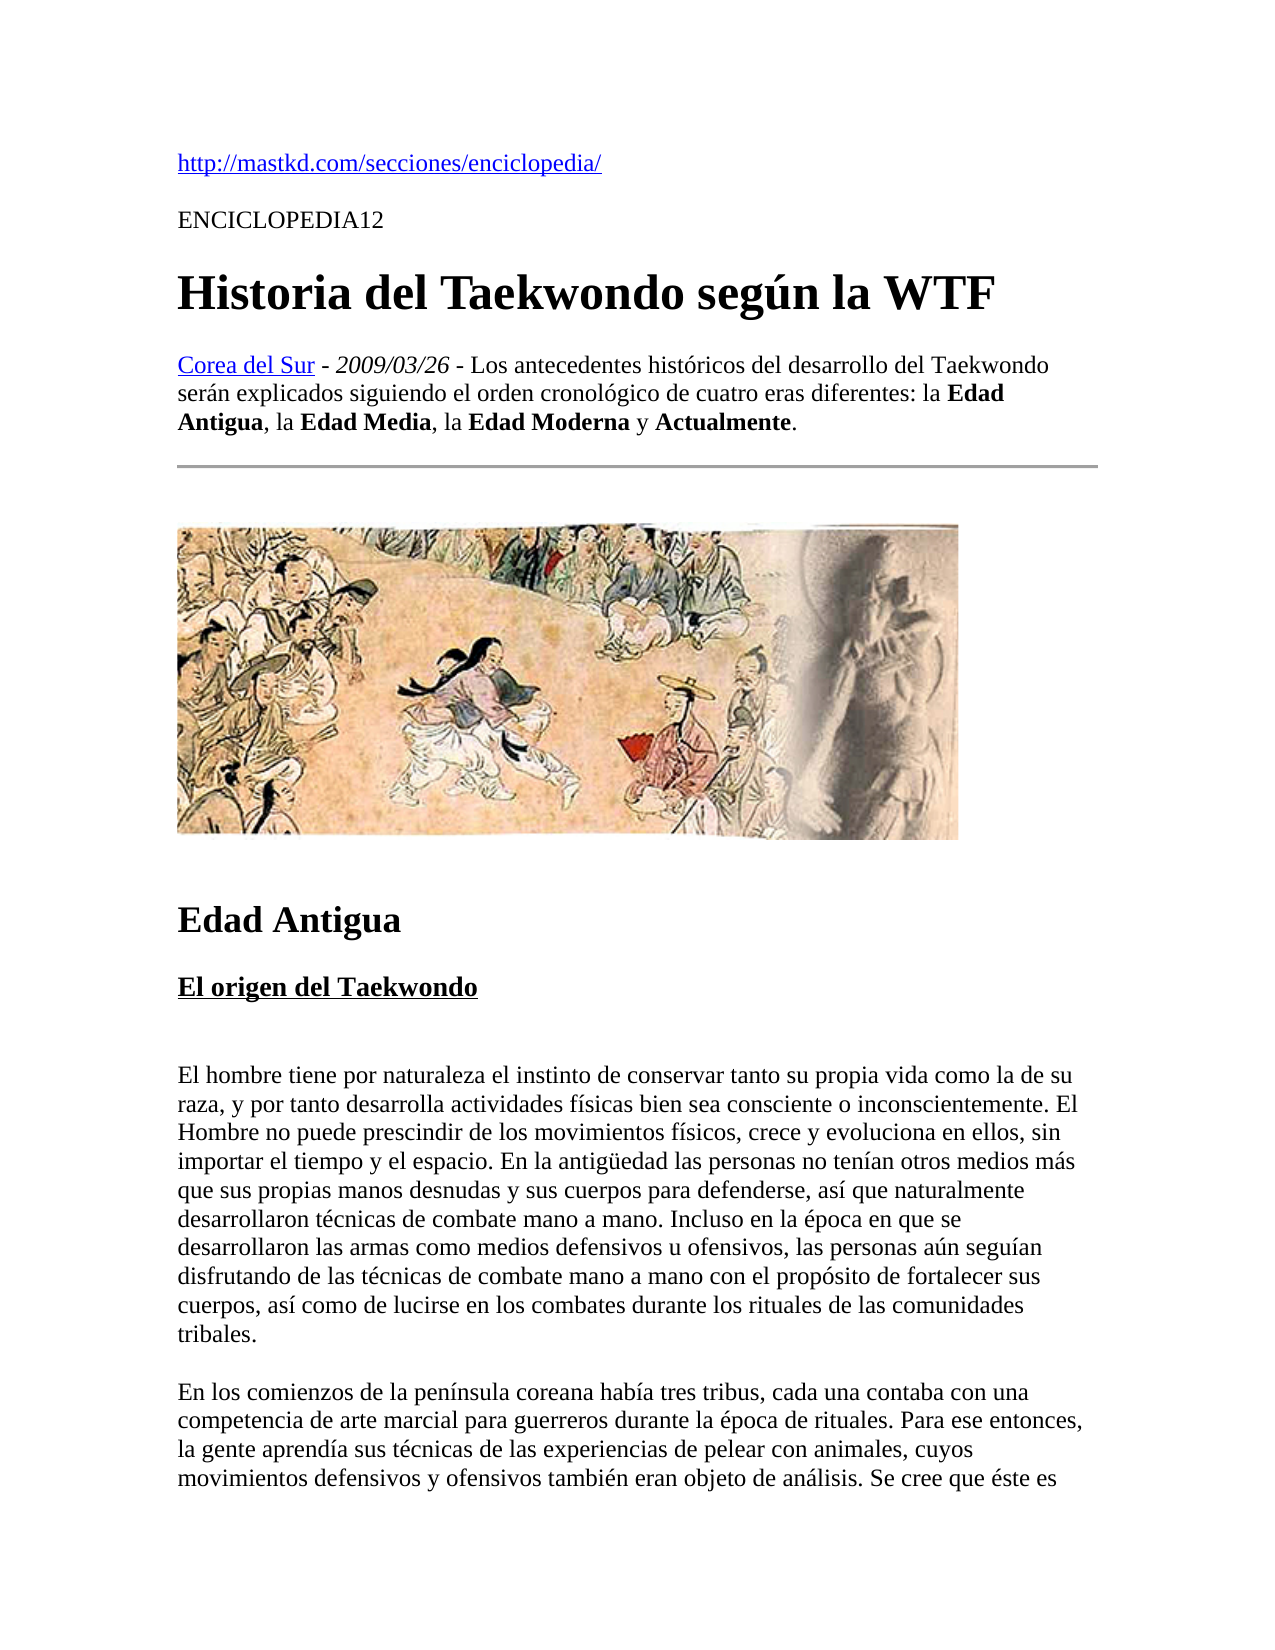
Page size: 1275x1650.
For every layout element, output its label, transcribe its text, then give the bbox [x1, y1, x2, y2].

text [177, 1377, 1098, 1492]
picture [177, 522, 959, 840]
text . El hombre tiene por naturaleza el instinto de conservar tanto su propia vida como la de su raza, y por tanto desarrolla actividades físicas bien sea consciente o inconscientemente. El Hombre no puede prescindir de los movimientos físicos, crece y evoluciona en ellos, sin importar el tiempo y el espacio. En la antigüedad las personas no tenían otros medios más que sus propias manos desnudas y sus cuerpos para defenderse, así que naturalmente desarrollaron técnicas de combate mano a mano. Incluso en la época en que se desarrollaron las armas como medios defensivos u ofensivos, las personas aún seguían disfrutando de las técnicas de combate mano a mano con el propósito de fortalecer sus cuerpos, así como de lucirse en los combates durante los rituales de las comunidades tribales. [177, 1031, 1098, 1347]
text http://mastkd.com/secciones/enciclopedia/ [177, 148, 1098, 176]
text Corea del Sur - 2009/03/26 - Los antecedentes históricos del desarrollo del Taekwondo serán explicados siguiendo el orden cronológico de cuatro eras diferentes: la Edad Antigua, la Edad Media, la Edad Moderna y Actualmente. [177, 350, 1098, 436]
text ENCICLOPEDIA12 [177, 205, 1098, 234]
text Historia del Taekwondo según la WTF [177, 263, 1098, 321]
text Edad Antigua [177, 897, 1098, 941]
text El origen del Taekwondo [177, 970, 1098, 1002]
